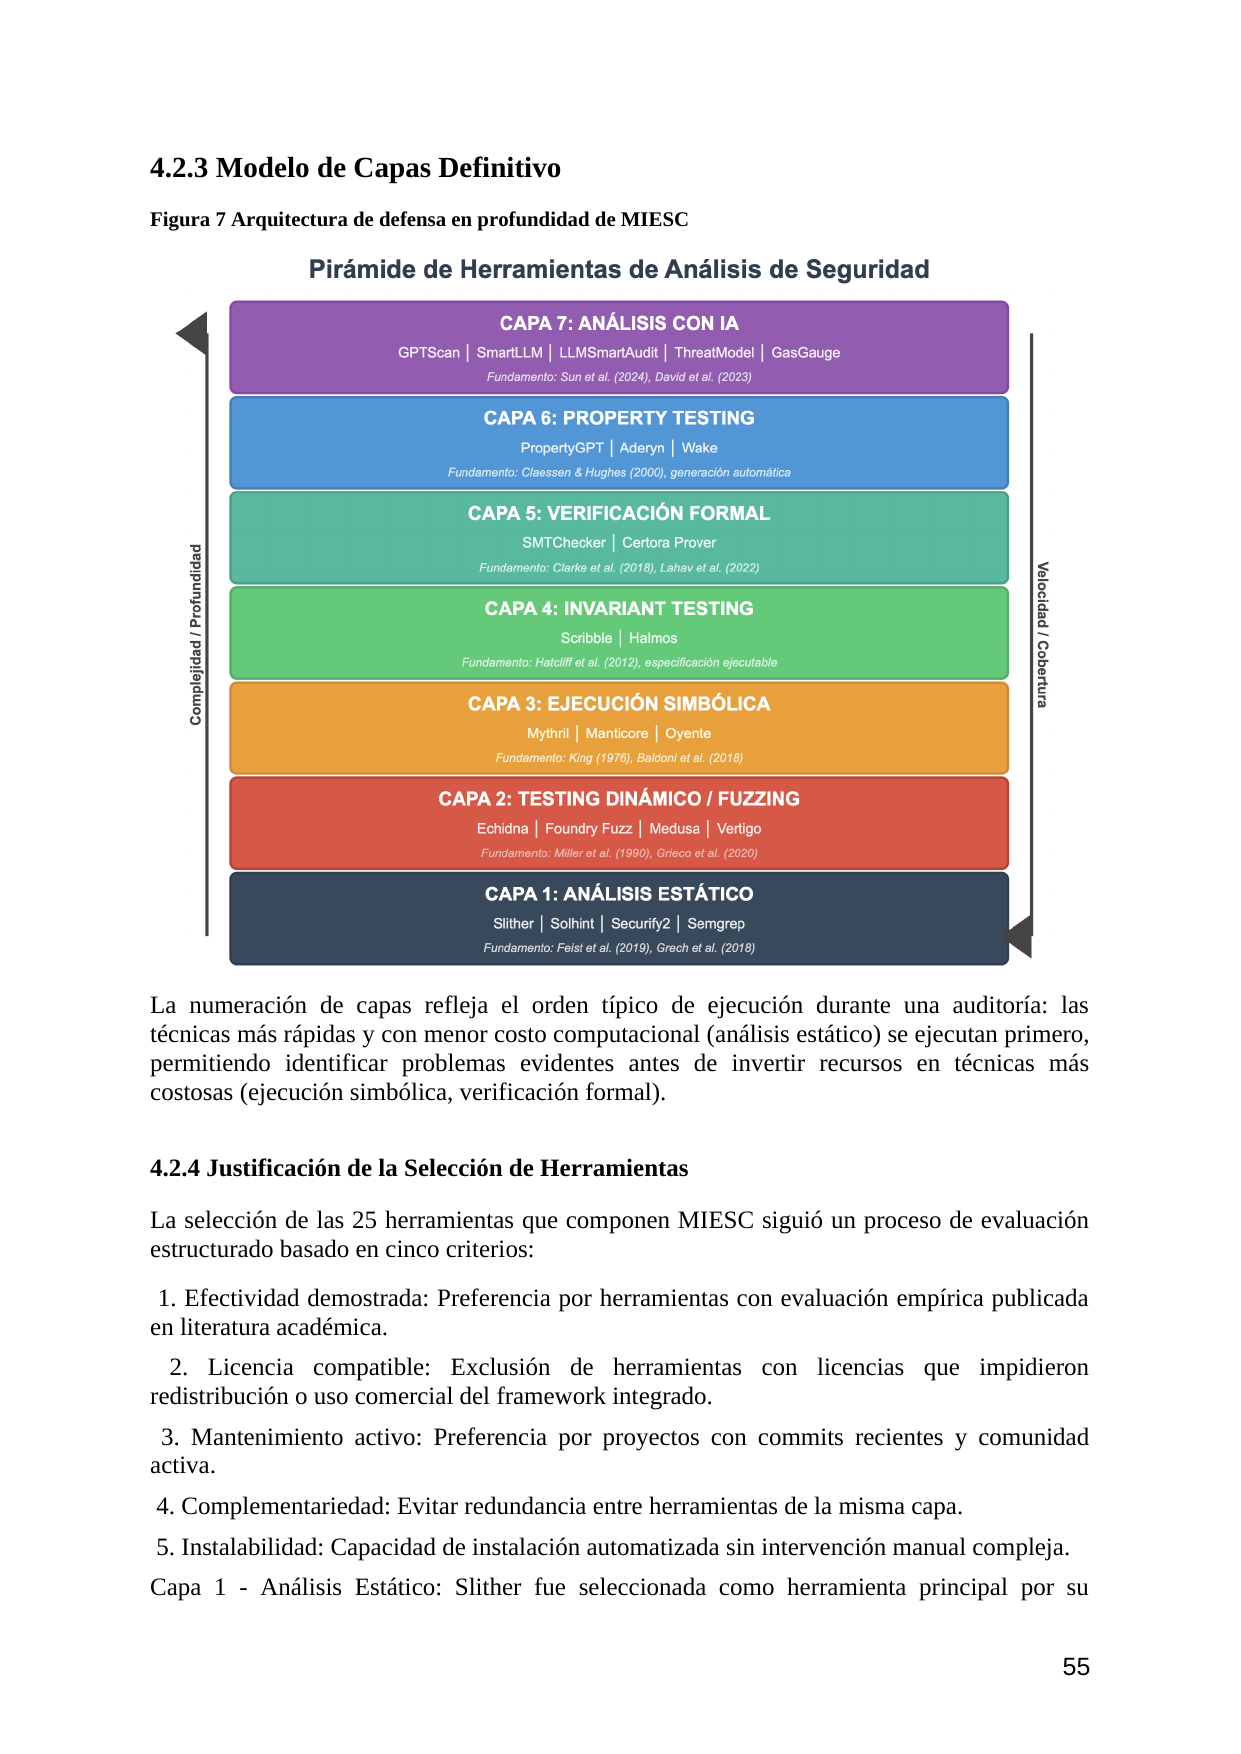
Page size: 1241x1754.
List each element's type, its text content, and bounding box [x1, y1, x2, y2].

text 5. Instalabilidad: Capacidad de instalación automatizada sin intervención manual compleja. [150, 1532, 1090, 1560]
text La numeración de capas refleja el orden típico de ejecución durante una auditoría: las técnicas más rápidas y con menor costo computacional (análisis estático) se ejecutan primero, permitiendo identificar problemas evidentes antes de invertir recursos en técnicas más costosas (ejecución simbólica, verificación formal). [150, 990, 1090, 1105]
text 1. Efectividad demostrada: Preferencia por herramientas con evaluación empírica publicada en literatura académica. [150, 1283, 1090, 1341]
subtitle 4.2.4 Justificación de la Selección de Herramientas [150, 1153, 1090, 1181]
text 4. Complementariedad: Evitar redundancia entre herramientas de la misma capa. [150, 1491, 1090, 1520]
text 2. Licencia compatible: Exclusión de herramientas con licencias que impidieron redistribución o uso comercial del framework integrado. [150, 1352, 1090, 1410]
subtitle 4.2.3 Modelo de Capas Definitivo [150, 150, 1090, 183]
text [150, 1572, 1090, 1601]
subtitle Figura 7 Arquitectura de defensa en profundidad de MIESC [150, 207, 1090, 231]
text 3. Mantenimiento activo: Preferencia por proyectos con commits recientes y comunidad activa. [150, 1422, 1090, 1479]
text La selección de las 25 herramientas que componen MIESC siguió un proceso de evaluación estructurado basado en cinco criterios: [150, 1205, 1090, 1263]
picture [150, 251, 1091, 973]
